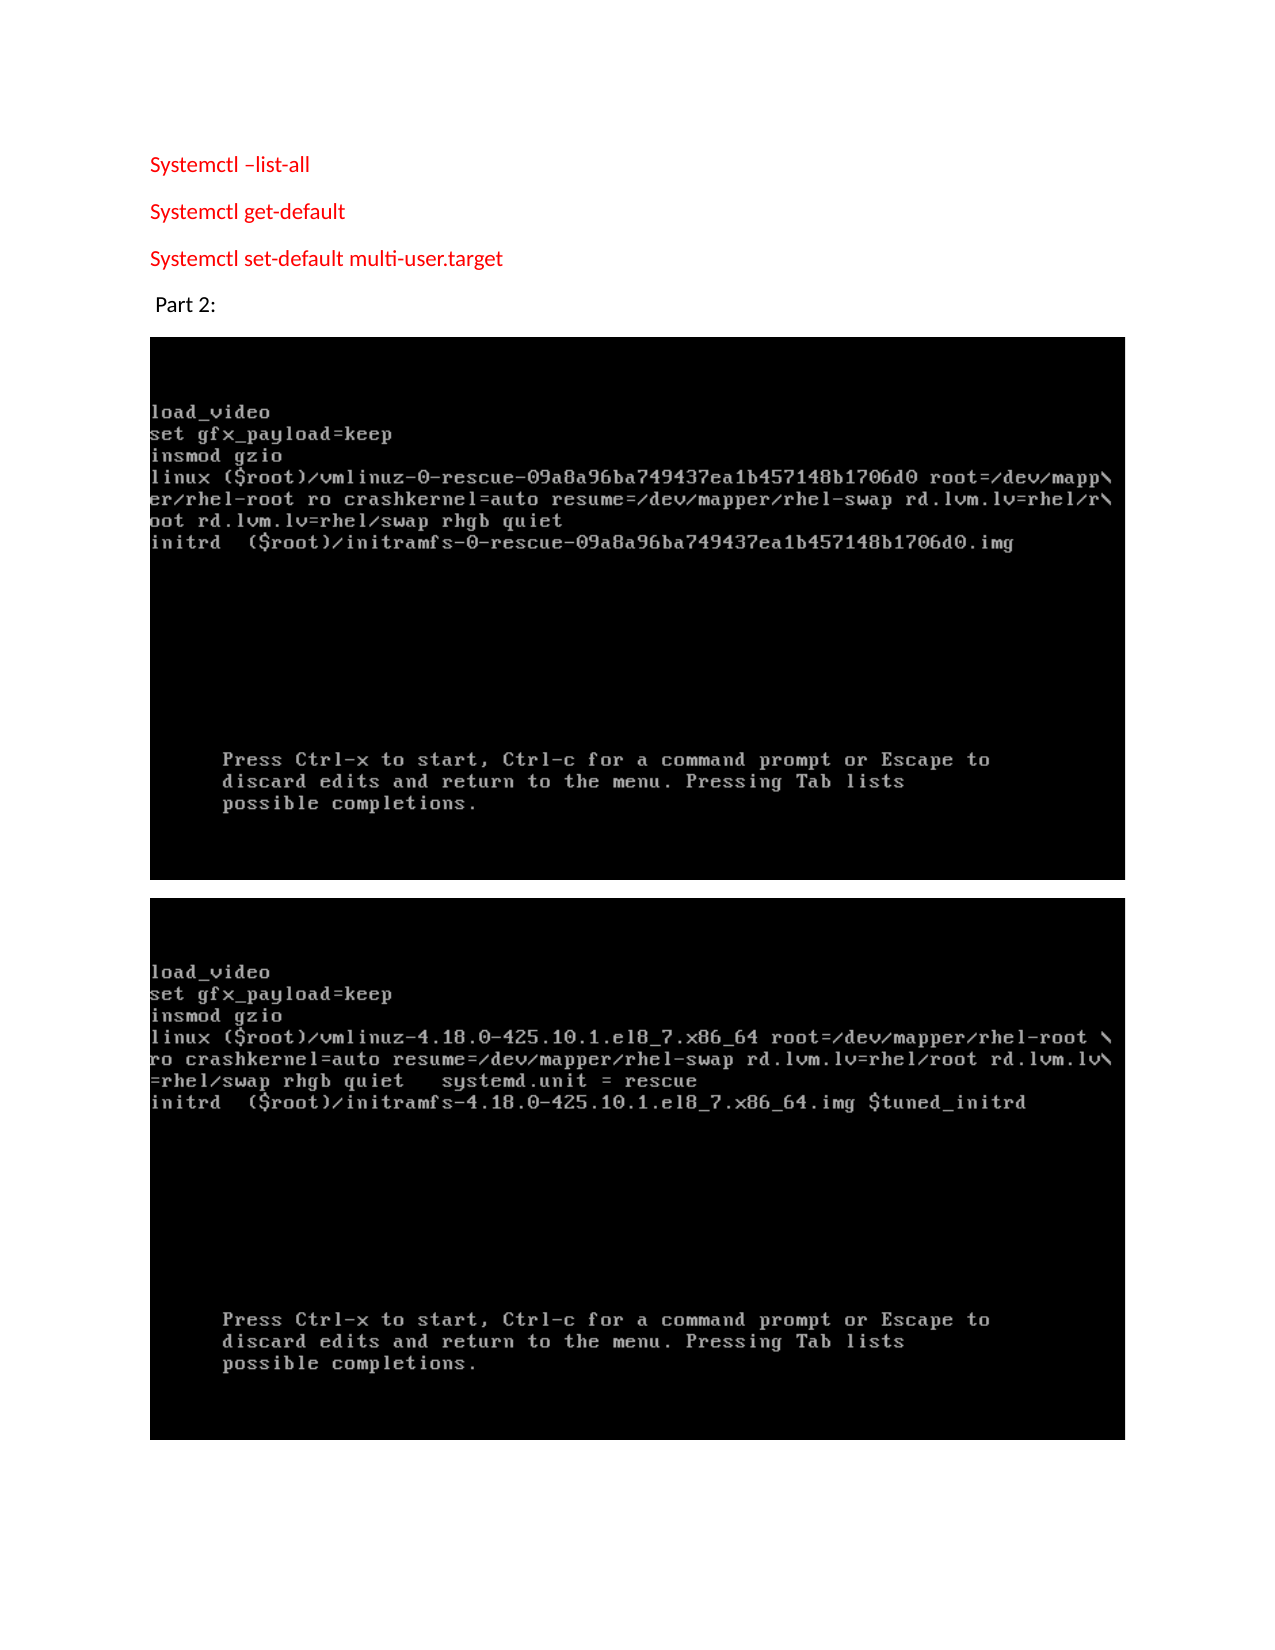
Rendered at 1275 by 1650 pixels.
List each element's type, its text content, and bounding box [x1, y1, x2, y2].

picture [150, 898, 1125, 1440]
picture [150, 337, 1125, 880]
text Part 2: [150, 291, 1125, 319]
text Systemctl –list-all [150, 150, 1125, 178]
text Systemctl get-default [150, 197, 1125, 225]
text Systemctl set-default multi-user.target [150, 244, 1125, 272]
